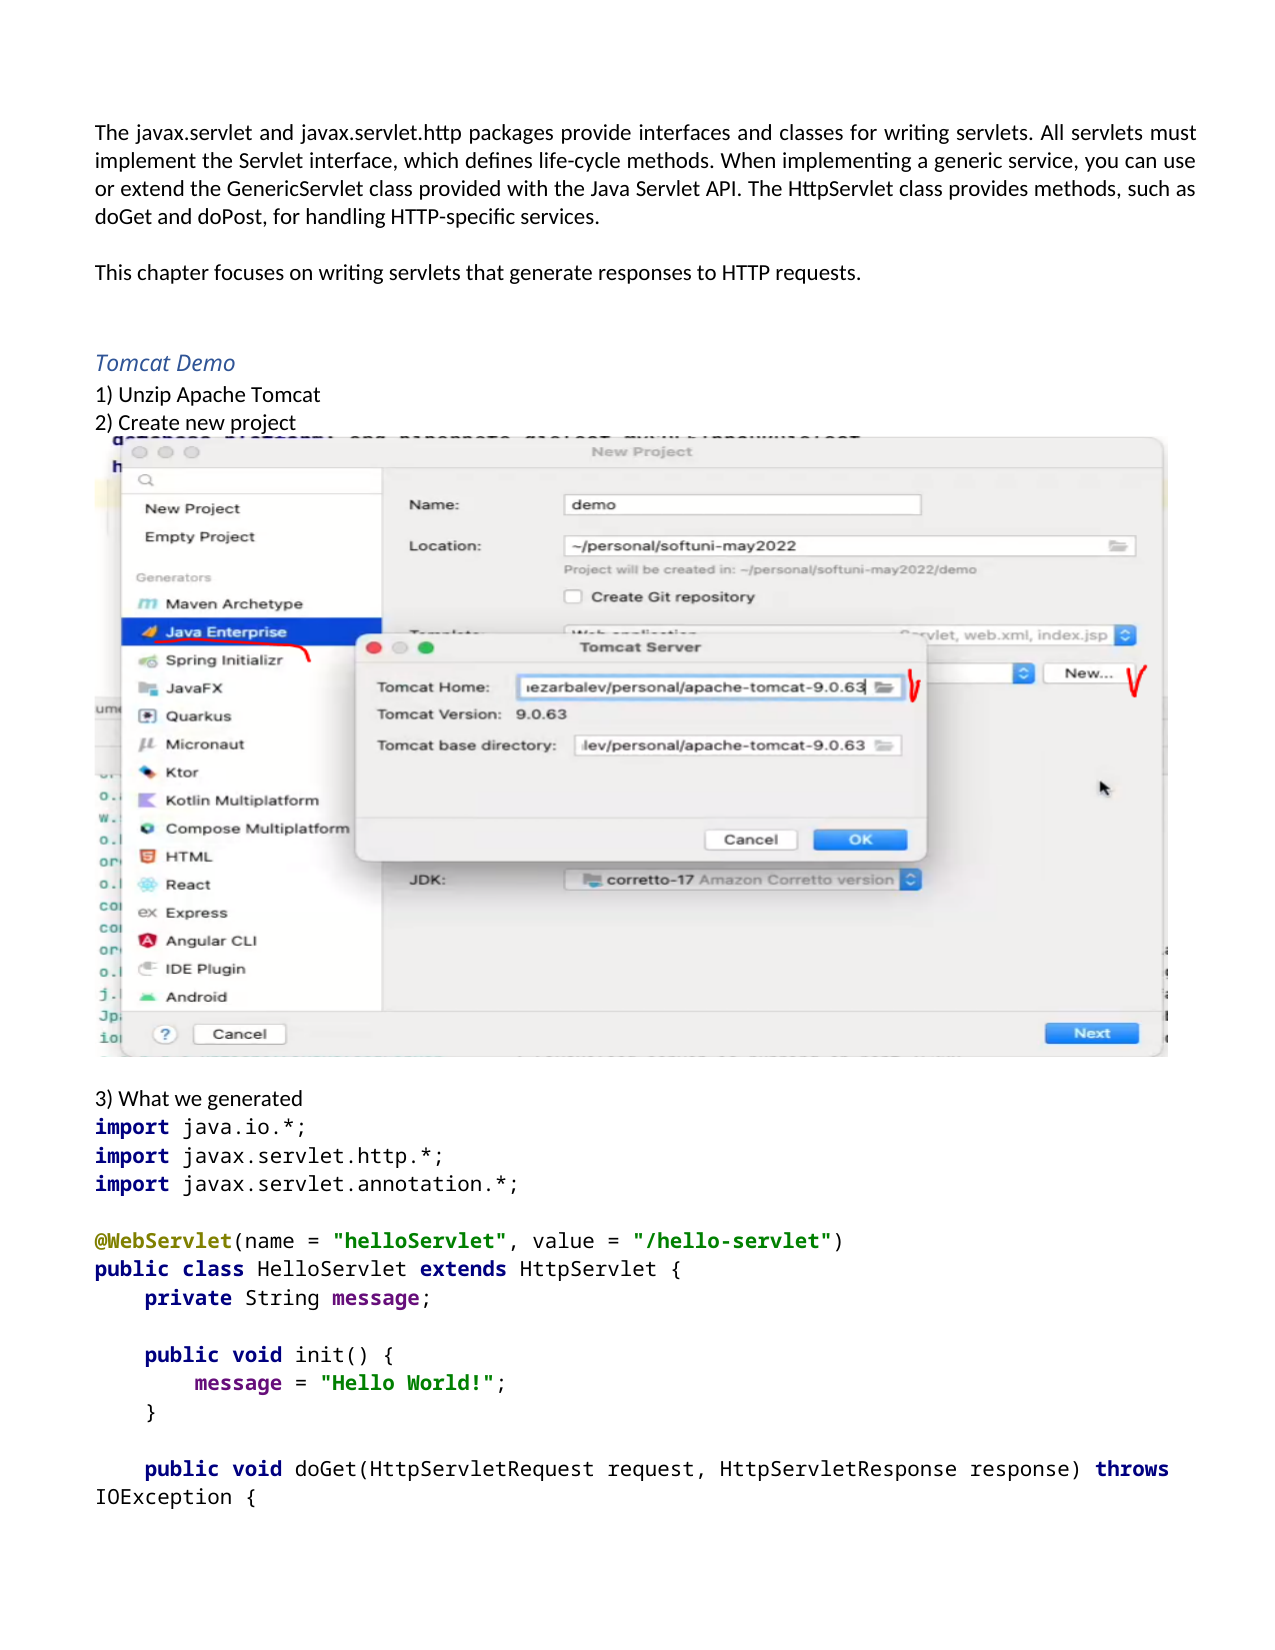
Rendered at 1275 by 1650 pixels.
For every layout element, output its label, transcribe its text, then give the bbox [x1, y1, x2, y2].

text This chapter focuses on writing servlets that generate responses to HTTP requests. [94, 258, 1198, 286]
text 2) Create new project [94, 408, 1198, 436]
text The javax.servlet and javax.servlet.http packages provide interfaces and classes for writing servlets. All servlets must implement the Servlet interface, which defines life-cycle methods. When implementing a generic service, you can use or extend the GenericServlet class provided with the Java Servlet API. The HttpServlet class provides methods, such as doGet and doPost, for handling HTTP-specific services. [94, 118, 1198, 230]
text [94, 1112, 1198, 1511]
text 3) What we generated [94, 1084, 1198, 1112]
text 1) Unzip Apache Tomcat [94, 380, 1198, 408]
picture [94, 436, 1168, 1057]
subtitle Tomcat Demo [94, 346, 1198, 378]
